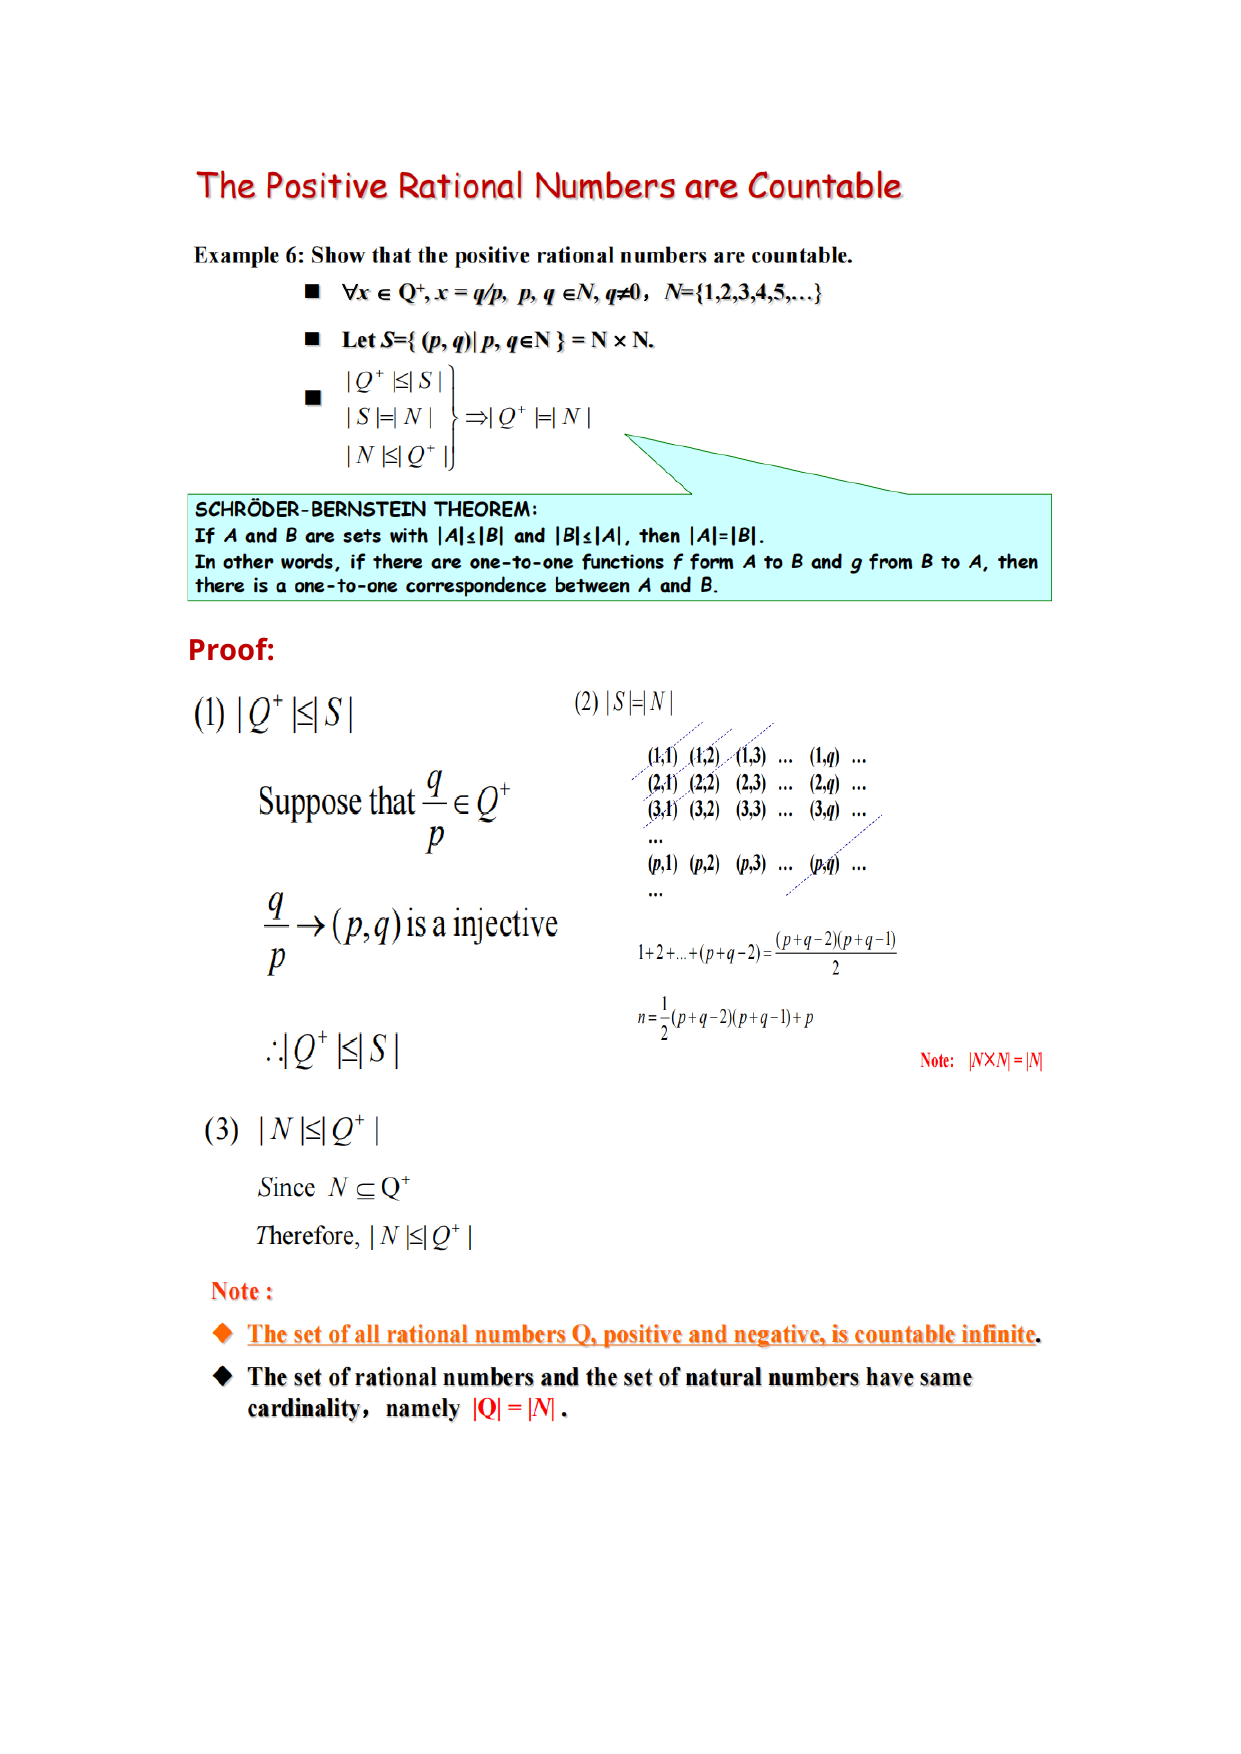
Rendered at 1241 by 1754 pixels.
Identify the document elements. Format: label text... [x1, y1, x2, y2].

picture [187, 682, 1051, 1079]
picture [187, 1104, 1053, 1440]
text Proof: [187, 617, 1053, 682]
picture [187, 162, 1053, 602]
